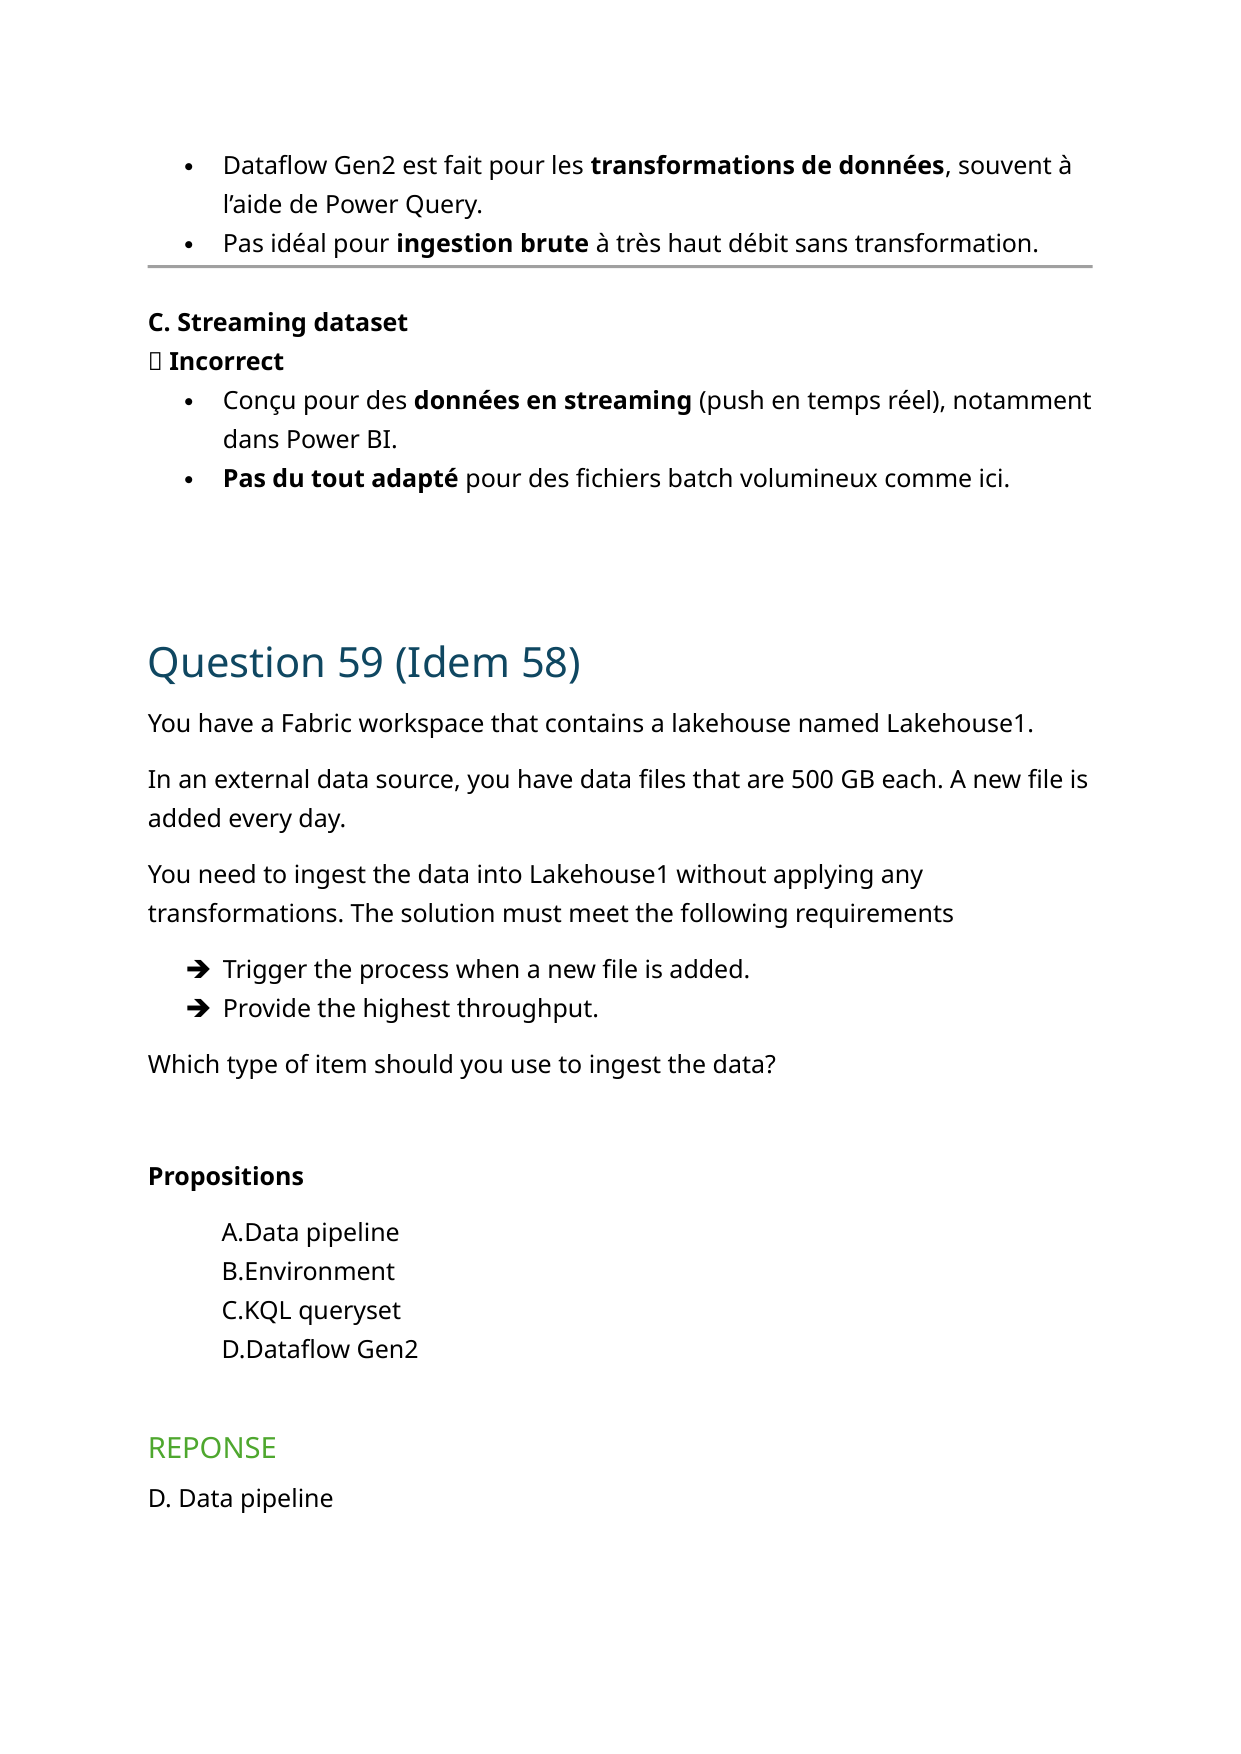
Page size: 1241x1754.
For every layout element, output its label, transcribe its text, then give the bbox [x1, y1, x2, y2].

list Pas idéal pour ingestion brute à très haut débit sans transformation. [185, 226, 1093, 260]
text C. Streaming dataset [148, 304, 1093, 338]
text D. Data pipeline [148, 1481, 1093, 1515]
subtitle REPONSE [148, 1427, 1093, 1467]
list Dataflow Gen2 est fait pour les transformations de données, souvent à l’aide de Power Query. [185, 148, 1093, 221]
list Conçu pour des données en streaming (push en temps réel), notamment dans Power BI. [185, 383, 1093, 456]
text Which type of item should you use to ingest the data? [148, 1047, 1093, 1081]
text You have a Fabric workspace that contains a lakehouse named Lakehouse1. [148, 706, 1093, 740]
text A.Data pipeline [221, 1214, 1093, 1248]
text D.Dataflow Gen2 [221, 1332, 1093, 1366]
text You need to ingest the data into Lakehouse1 without applying any transformations. The solution must meet the following requirements [148, 857, 1093, 930]
list Trigger the process when a new file is added. [185, 952, 1093, 986]
text Propositions [148, 1159, 1093, 1193]
list Pas du tout adapté pour des fichiers batch volumineux comme ici. [185, 461, 1093, 495]
subtitle Question 59 (Idem 58) [148, 633, 1093, 689]
text B.Environment [221, 1254, 1093, 1288]
text ❌ Incorrect [148, 343, 1093, 377]
text C.KQL queryset [221, 1293, 1093, 1327]
list Provide the highest throughput. [185, 991, 1093, 1025]
text In an external data source, you have data files that are 500 GB each. A new file is added every day. [148, 762, 1093, 835]
